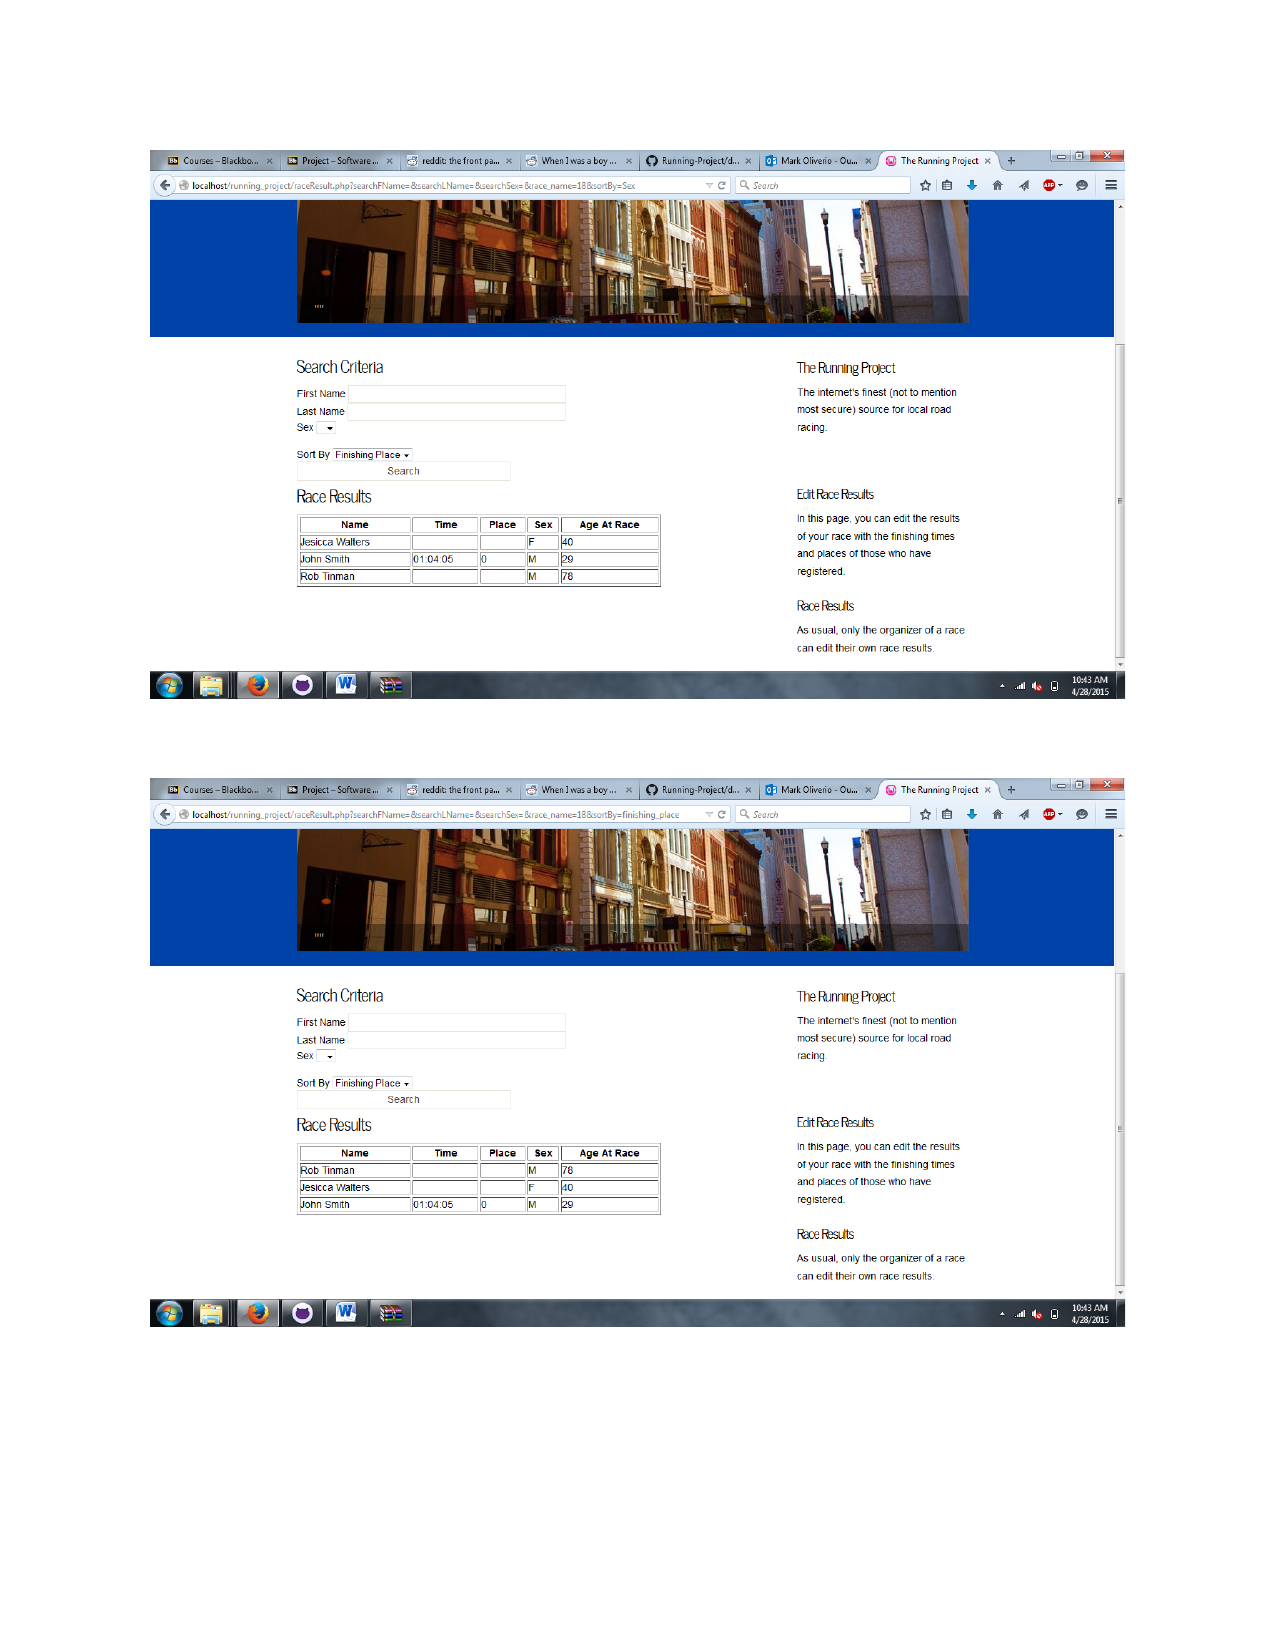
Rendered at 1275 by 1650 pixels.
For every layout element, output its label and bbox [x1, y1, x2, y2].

picture [150, 778, 1125, 1327]
picture [150, 150, 1125, 699]
